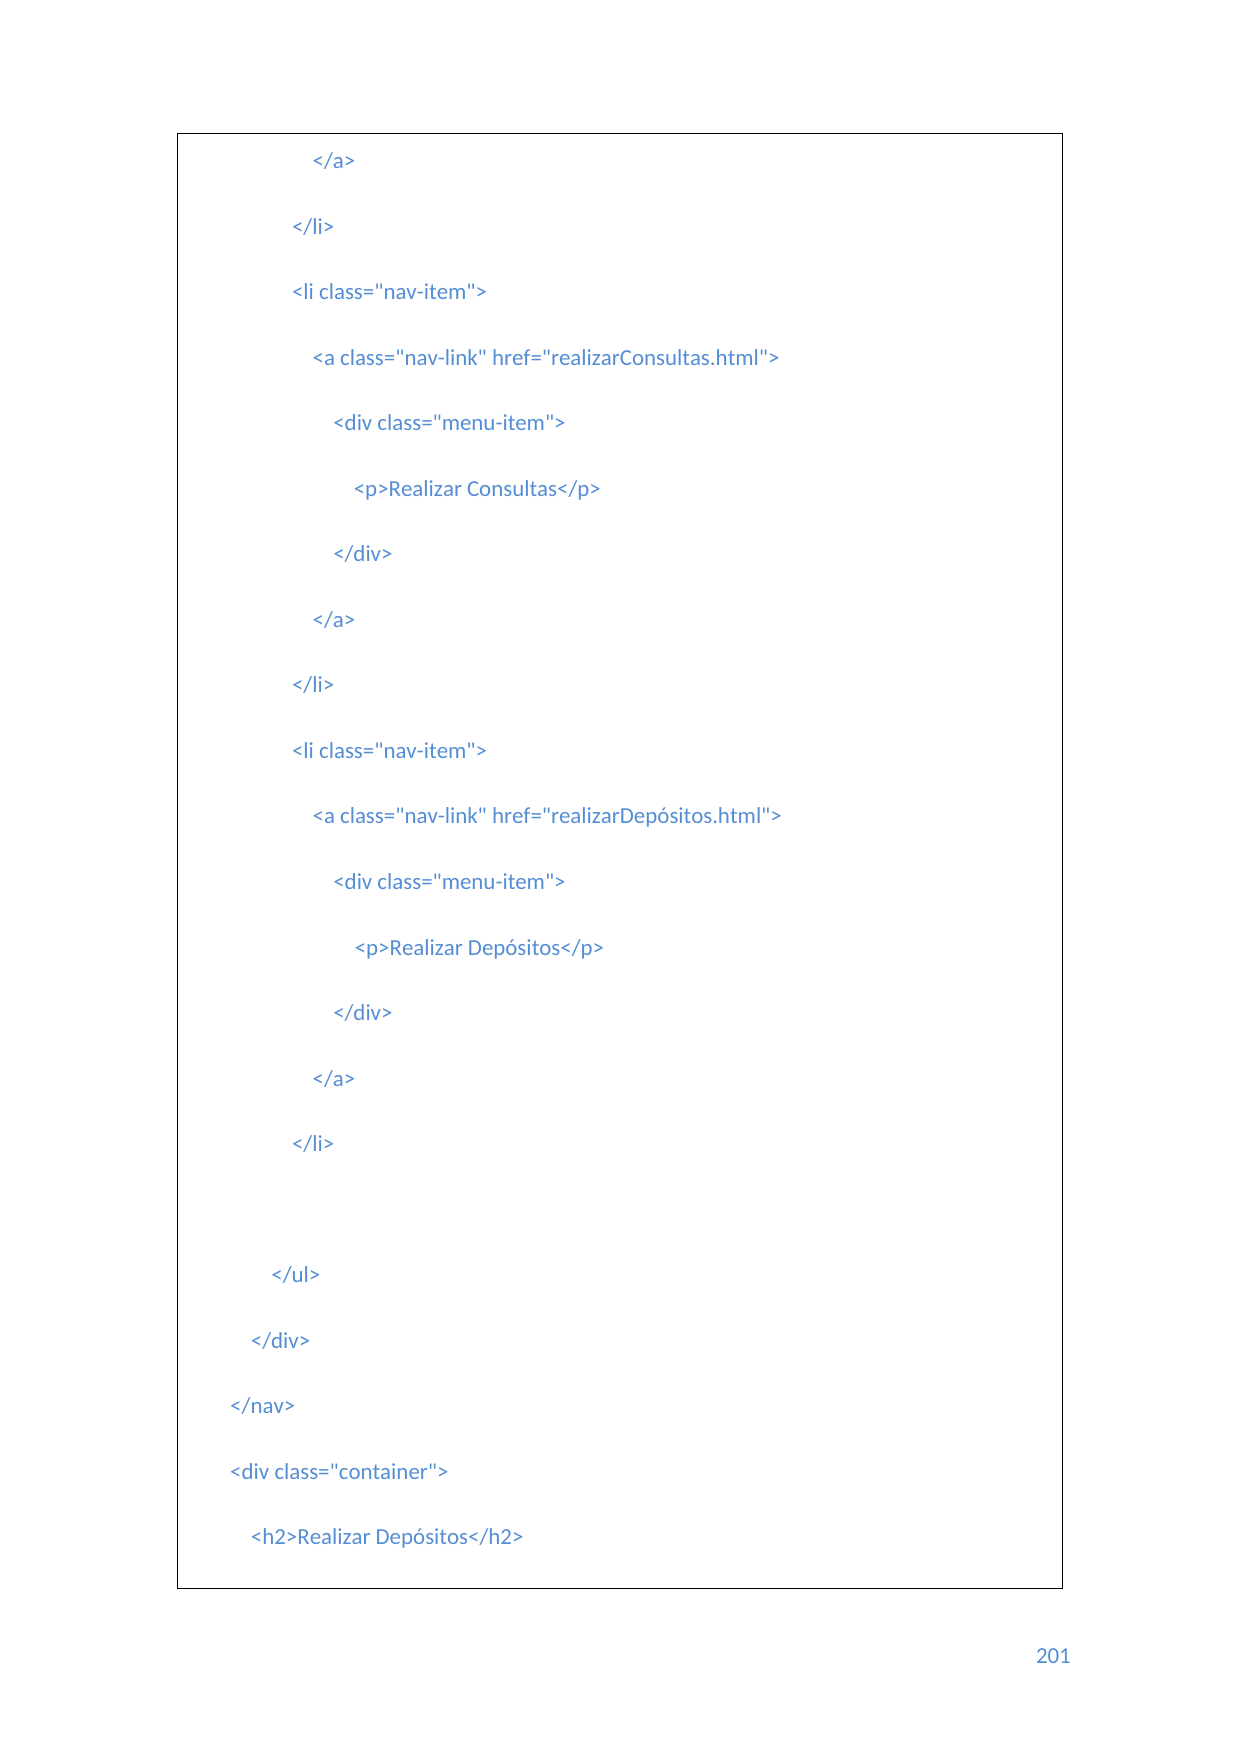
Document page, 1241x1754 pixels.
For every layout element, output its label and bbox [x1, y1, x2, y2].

table_header [178, 134, 1062, 1588]
